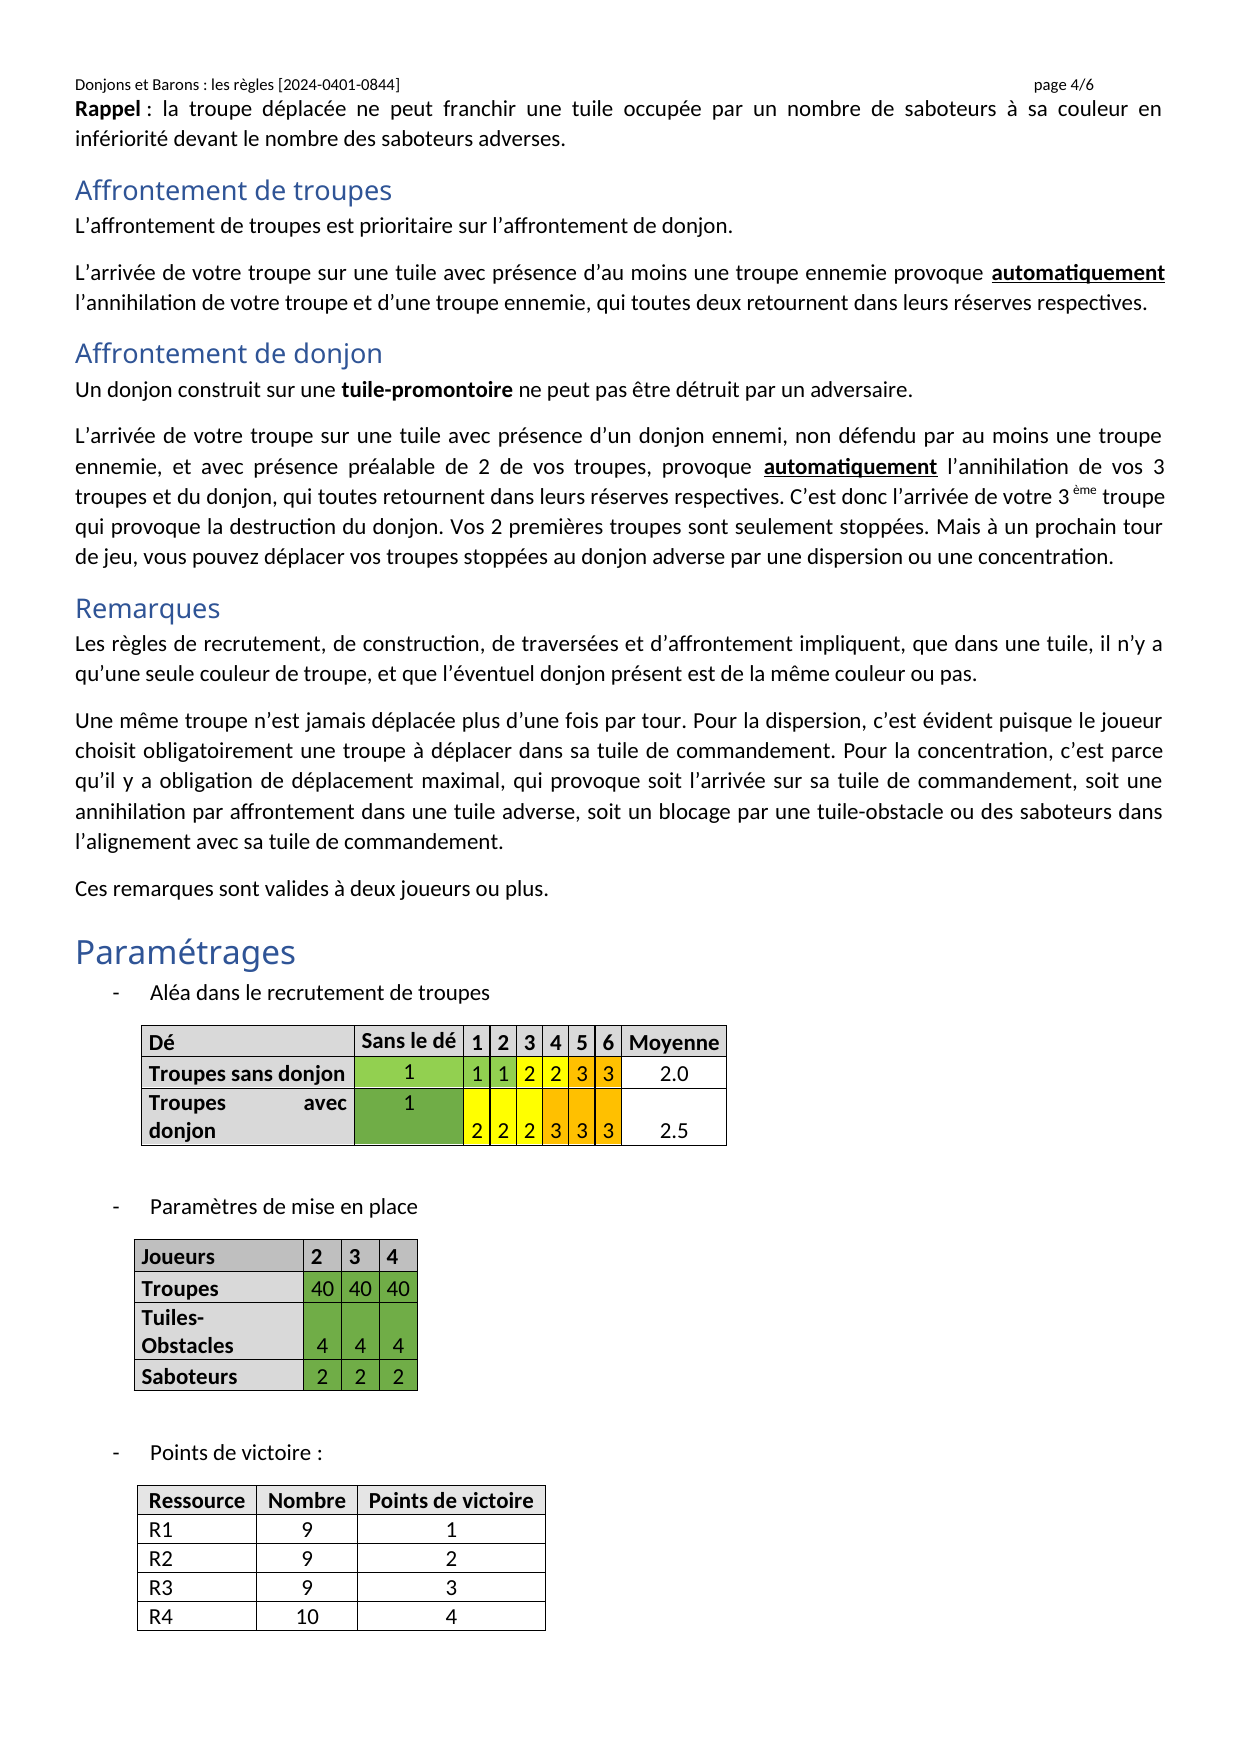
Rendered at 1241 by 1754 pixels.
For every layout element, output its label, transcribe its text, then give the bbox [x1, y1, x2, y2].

table_header Dé [142, 1026, 354, 1056]
table_header Joueurs [135, 1240, 303, 1271]
text L’affrontement de troupes est prioritaire sur l’affrontement de donjon. [75, 211, 1165, 239]
subtitle Remarques [75, 589, 1165, 626]
text Un donjon construit sur une tuile-promontoire ne peut pas être détruit par un adversaire. [75, 375, 1165, 403]
table_header 6 [596, 1026, 621, 1056]
subtitle Paramétrages [75, 929, 1165, 974]
table_cell 1 [355, 1057, 463, 1087]
table_cell 1 [355, 1089, 463, 1144]
table_header 4 [543, 1026, 568, 1056]
table_header Nombre [257, 1486, 357, 1514]
table_cell 9 [257, 1515, 357, 1543]
table_cell Troupes avec donjon [142, 1089, 354, 1144]
table_cell 4 [358, 1602, 545, 1630]
table_cell 4 [380, 1303, 417, 1359]
table_header 3 [342, 1240, 379, 1271]
table_cell 9 [257, 1544, 357, 1572]
text Ces remarques sont valides à deux joueurs ou plus. [75, 874, 1165, 902]
text L’arrivée de votre troupe sur une tuile avec présence d’au moins une troupe ennemie provoque automatiquement l’annihilation de votre troupe et d’une troupe ennemie, qui toutes deux retournent dans leurs réserves respectives. [75, 258, 1165, 316]
table_cell 4 [342, 1303, 379, 1359]
table_cell Troupes [135, 1272, 303, 1302]
table_cell 1 [464, 1057, 489, 1087]
table_cell 2 [517, 1089, 542, 1144]
table_cell 3 [596, 1057, 621, 1087]
table_header Sans le dé [355, 1026, 463, 1056]
table_cell 3 [569, 1089, 594, 1144]
table_cell 2 [491, 1089, 516, 1144]
table_header 5 [569, 1026, 594, 1056]
table_cell 40 [342, 1272, 379, 1302]
table_cell 4 [304, 1303, 341, 1359]
table_header 1 [464, 1026, 489, 1056]
table_cell 2 [342, 1360, 379, 1390]
table_header 3 [517, 1026, 542, 1056]
table_cell Saboteurs [135, 1360, 303, 1390]
table_header 4 [380, 1240, 417, 1271]
text L’arrivée de votre troupe sur une tuile avec présence d’un donjon ennemi, non défendu par au moins une troupe ennemie, et avec présence préalable de 2 de vos troupes, provoque automatiquement l’annihilation de vos 3 troupes et du donjon, qui toutes retournent dans leurs réserves respectives. C’est donc l’arrivée de votre 3ème troupe qui provoque la destruction du donjon. Vos 2 premières troupes sont seulement stoppées. Mais à un prochain tour de jeu, vous pouvez déplacer vos troupes stoppées au donjon adverse par une dispersion ou une concentration. [75, 422, 1165, 570]
table_cell 2.5 [622, 1089, 726, 1144]
table_cell 10 [257, 1602, 357, 1630]
table_cell 3 [543, 1089, 568, 1144]
table_cell 3 [596, 1089, 621, 1144]
table_header 2 [304, 1240, 341, 1271]
table_cell 2 [464, 1089, 489, 1144]
table_cell R2 [138, 1544, 256, 1572]
table_cell 2.0 [622, 1057, 726, 1087]
text Rappel : la troupe déplacée ne peut franchir une tuile occupée par un nombre de saboteurs à sa couleur en infériorité devant le nombre des saboteurs adverses. [75, 94, 1165, 152]
table_cell R3 [138, 1573, 256, 1601]
table_cell 2 [543, 1057, 568, 1087]
list Points de victoire : [112, 1438, 1165, 1466]
subtitle Affrontement de donjon [75, 335, 1165, 372]
table_cell 9 [257, 1573, 357, 1601]
table_cell 2 [304, 1360, 341, 1390]
table_cell 1 [358, 1515, 545, 1543]
table_cell 40 [304, 1272, 341, 1302]
table_cell Troupes sans donjon [142, 1057, 354, 1087]
table_cell 1 [491, 1057, 516, 1087]
table_cell R4 [138, 1602, 256, 1630]
table_cell R1 [138, 1515, 256, 1543]
list Aléa dans le recrutement de troupes [112, 978, 1165, 1006]
list Paramètres de mise en place [112, 1192, 1165, 1220]
table_cell 2 [380, 1360, 417, 1390]
table_cell 2 [517, 1057, 542, 1087]
table_cell 40 [380, 1272, 417, 1302]
table_cell 3 [569, 1057, 594, 1087]
table_cell 3 [358, 1573, 545, 1601]
table_header Ressource [138, 1486, 256, 1514]
table_cell Tuiles-Obstacles [135, 1303, 303, 1359]
table_header Points de victoire [358, 1486, 545, 1514]
table_cell 2 [358, 1544, 545, 1572]
subtitle Affrontement de troupes [75, 171, 1165, 208]
text Une même troupe n’est jamais déplacée plus d’une fois par tour. Pour la dispersion, c’est évident puisque le joueur choisit obligatoirement une troupe à déplacer dans sa tuile de commandement. Pour la concentration, c’est parce qu’il y a obligation de déplacement maximal, qui provoque soit l’arrivée sur sa tuile de commandement, soit une annihilation par affrontement dans une tuile adverse, soit un blocage par une tuile-obstacle ou des saboteurs dans l’alignement avec sa tuile de commandement. [75, 706, 1165, 855]
table_header 2 [491, 1026, 516, 1056]
text Les règles de recrutement, de construction, de traversées et d’affrontement impliquent, que dans une tuile, il n’y a qu’une seule couleur de troupe, et que l’éventuel donjon présent est de la même couleur ou pas. [75, 629, 1165, 687]
table_header Moyenne [622, 1026, 726, 1056]
